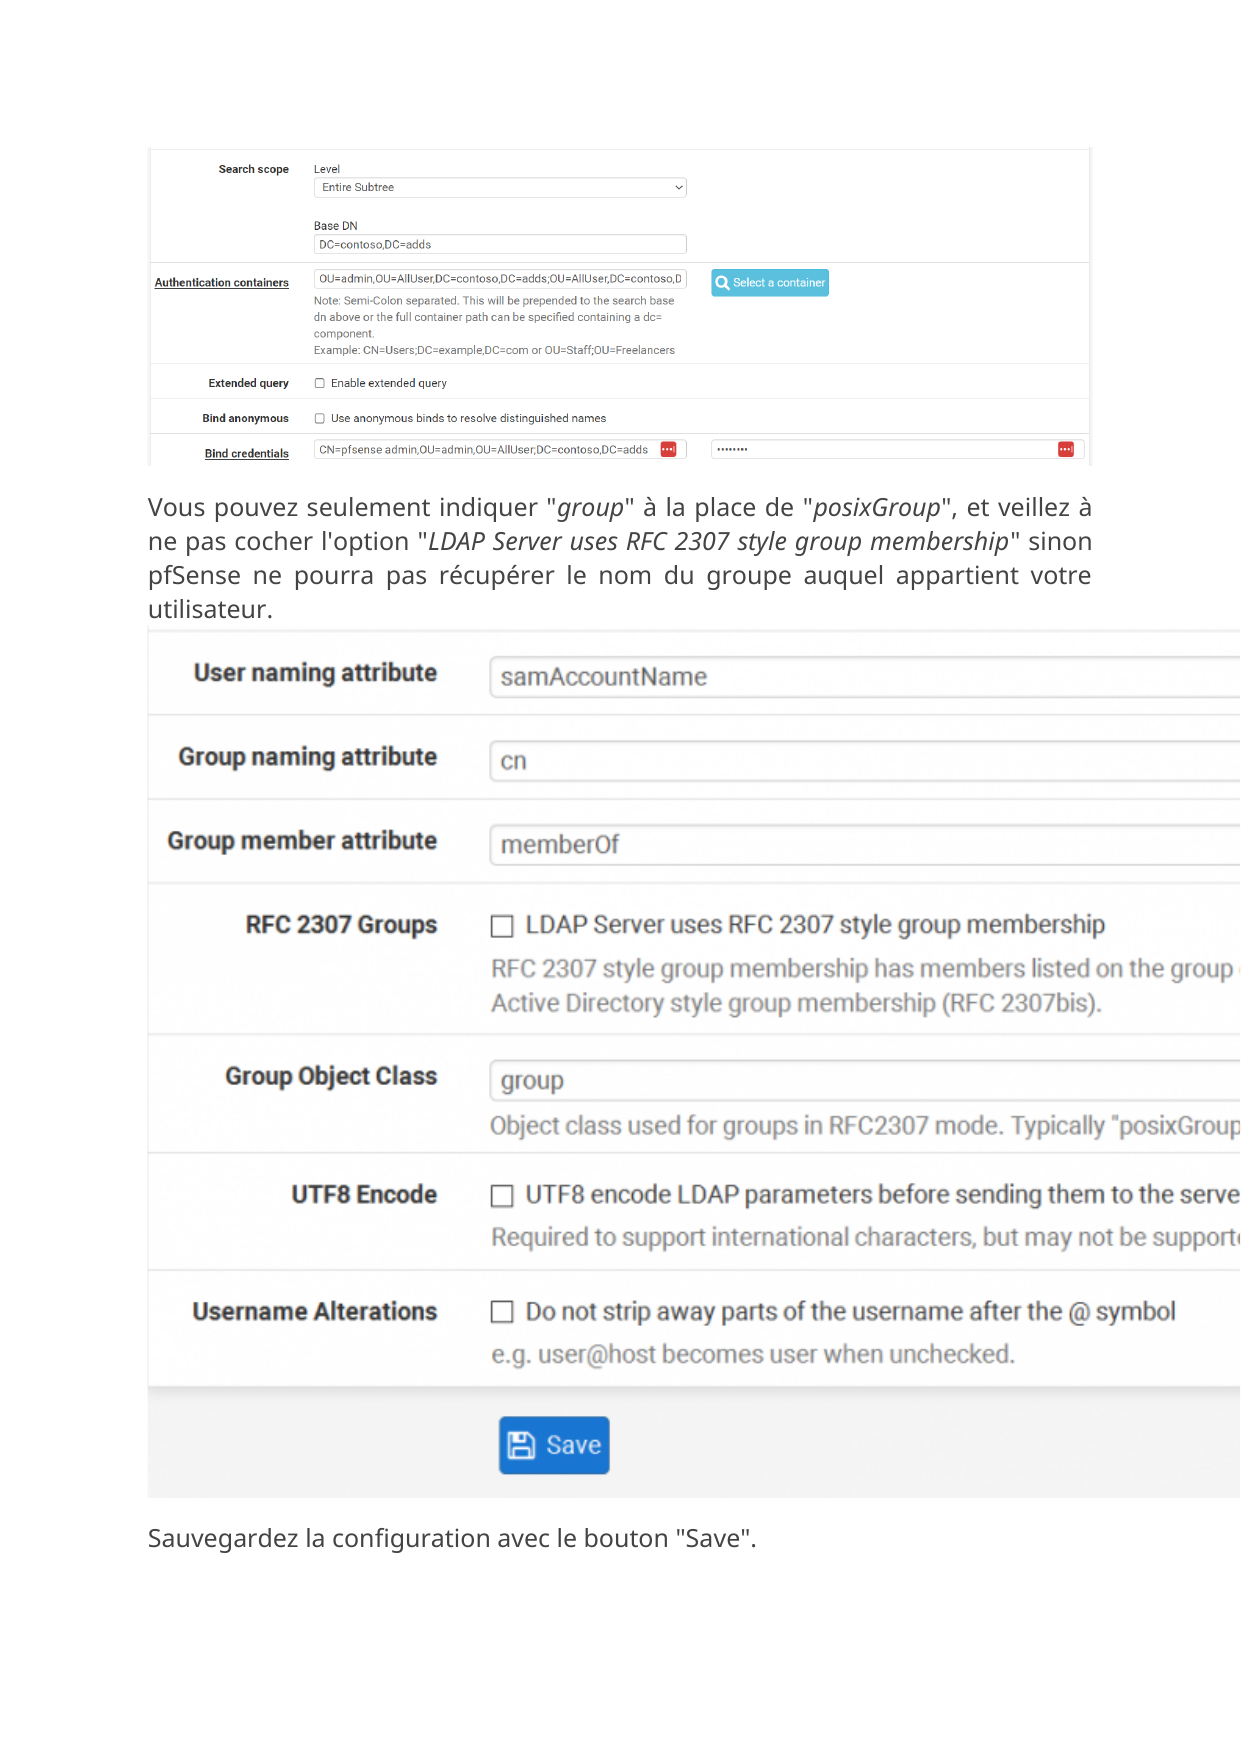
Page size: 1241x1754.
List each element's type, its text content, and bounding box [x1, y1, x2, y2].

text Vous pouvez seulement indiquer "group" à la place de "posixGroup", et veillez à ne pas cocher l'option "LDAP Server uses RFC 2307 style group membership" sinon pfSense ne pourra pas récupérer le nom du groupe auquel appartient votre utilisateur. [148, 489, 1093, 625]
picture [147, 625, 1241, 1498]
picture [147, 147, 1093, 466]
text Sauvegardez la configuration avec le bouton "Save". [148, 1521, 1093, 1555]
